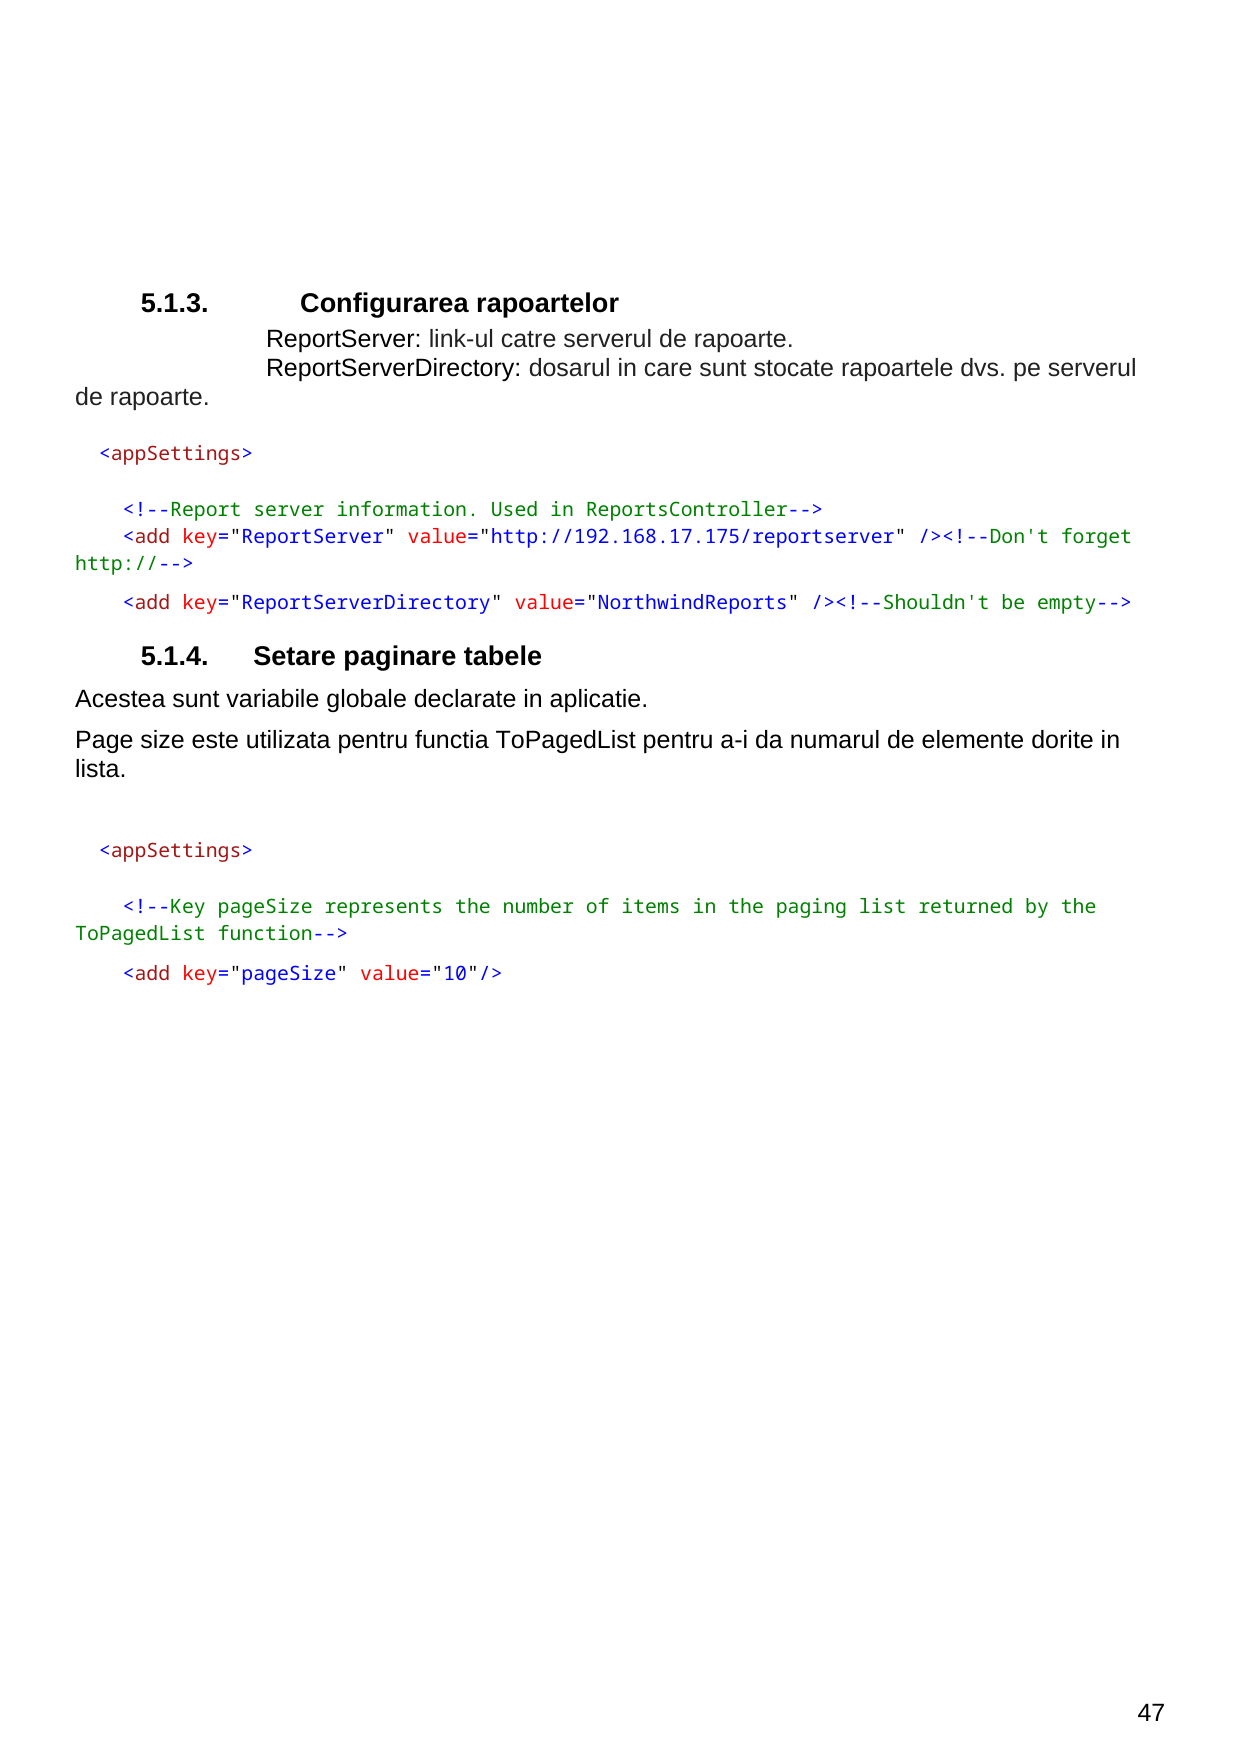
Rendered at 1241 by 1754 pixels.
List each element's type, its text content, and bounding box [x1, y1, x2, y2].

text <add key="pageSize" value="10"/> [75, 959, 1165, 986]
text <appSettings> [75, 837, 1165, 863]
text ReportServer: link-ul catre serverul de rapoarte. [75, 324, 1165, 353]
text <!--Key pageSize represents the number of items in the paging list returned by the ToPagedList function--> [75, 892, 1165, 946]
text ReportServerDirectory: dosarul in care sunt stocate rapoartele dvs. pe serverul de rapoarte. [75, 353, 1165, 410]
subtitle Configurarea rapoartelor [141, 287, 1165, 318]
text <add key="ReportServerDirectory" value="NorthwindReports" /><!--Shouldn't be empty--> [75, 588, 1165, 615]
text Page size este utilizata pentru functia ToPagedList pentru a-i da numarul de elemente dorite in lista. [75, 725, 1165, 783]
text Acestea sunt variabile globale declarate in aplicatie. [75, 684, 1165, 713]
text <appSettings> [75, 439, 1165, 466]
text <!--Report server information. Used in ReportsController--> [75, 495, 1165, 522]
text <add key="ReportServer" value="http://192.168.17.175/reportserver" /><!--Don't forget http://--> [75, 522, 1165, 576]
subtitle Setare paginare tabele [141, 640, 1165, 672]
